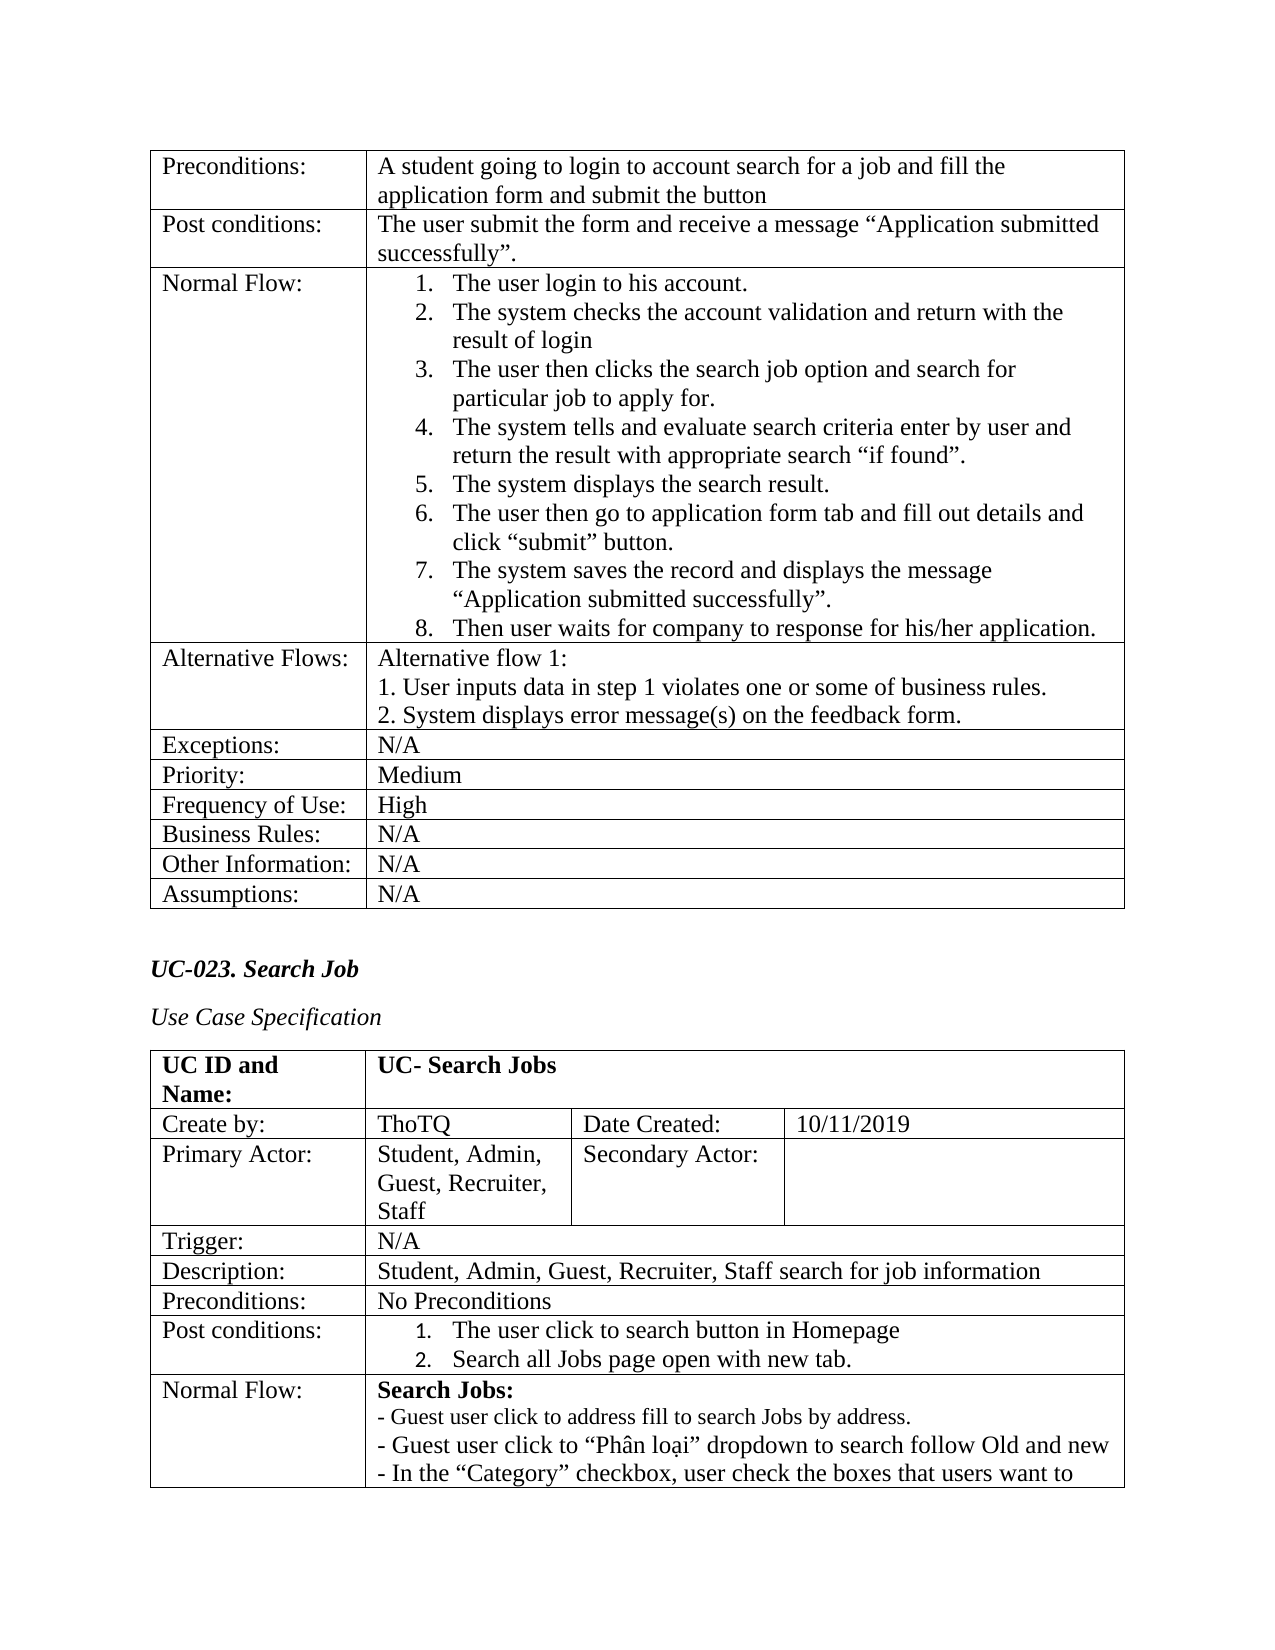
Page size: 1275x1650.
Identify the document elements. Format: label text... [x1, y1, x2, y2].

table_cell Post conditions: [151, 210, 366, 267]
table_cell N/A [367, 879, 1124, 908]
table_cell Create by: [151, 1109, 365, 1138]
table_cell [785, 1139, 1124, 1225]
table_cell ThoTQ [366, 1109, 571, 1138]
table_cell Alternative flow 1: 1. User inputs data in step 1 violates one or some of business rules. 2. System displays error message(s) on the feedback form. [367, 643, 1124, 729]
table_cell Business Rules: [151, 820, 366, 848]
text UC-023. Search Job [150, 954, 1125, 983]
table_cell Medium [367, 760, 1124, 789]
table_cell High [367, 790, 1124, 818]
text Use Case Specification [150, 1002, 1125, 1031]
table_cell Exceptions: [151, 730, 366, 759]
table_cell Preconditions: [151, 1286, 365, 1314]
table_header UC- Search Jobs [366, 1051, 1124, 1108]
table_cell Normal Flow: [151, 1375, 365, 1487]
table_cell N/A [366, 1226, 1124, 1255]
table_cell Student, Admin, Guest, Recruiter, Staff search for job information [366, 1256, 1124, 1285]
table_cell Normal Flow: [151, 268, 366, 642]
table_header UC ID and Name: [151, 1051, 365, 1108]
table_cell Priority: [151, 760, 366, 789]
table_cell A student going to login to account search for a job and fill the application form and submit the button [367, 151, 1124, 208]
table_cell The user click to search button in Homepage Search all Jobs page open with new tab. [366, 1316, 1124, 1374]
table_cell Date Created: [572, 1109, 784, 1138]
table_cell Student, Admin, Guest, Recruiter, Staff [366, 1139, 571, 1225]
table_cell N/A [367, 820, 1124, 848]
table_cell Description: [151, 1256, 365, 1285]
table_cell Other Information: [151, 849, 366, 878]
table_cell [366, 1375, 1124, 1487]
table_cell The user submit the form and receive a message “Application submitted successfully”. [367, 210, 1124, 267]
table_cell N/A [367, 849, 1124, 878]
table_cell Primary Actor: [151, 1139, 365, 1225]
table_cell Assumptions: [151, 879, 366, 908]
table_cell Secondary Actor: [572, 1139, 784, 1225]
table_cell N/A [367, 730, 1124, 759]
table_cell Frequency of Use: [151, 790, 366, 818]
table_cell 10/11/2019 [785, 1109, 1124, 1138]
table_cell The user login to his account. The system checks the account validation and return with the result of login The user then clicks the search job option and search for particular job to apply for. The system tells and evaluate search criteria enter by user and return the result with appropriate search “if found”. The system displays the search result. The user then go to application form tab and fill out details and click “submit” button. The system saves the record and displays the message “Application submitted successfully”. Then user waits for company to response for his/her application. [367, 268, 1124, 642]
table_cell No Preconditions [366, 1286, 1124, 1314]
table_cell Alternative Flows: [151, 643, 366, 729]
table_cell Post conditions: [151, 1316, 365, 1374]
table_cell Trigger: [151, 1226, 365, 1255]
table_cell Preconditions: [151, 151, 366, 208]
